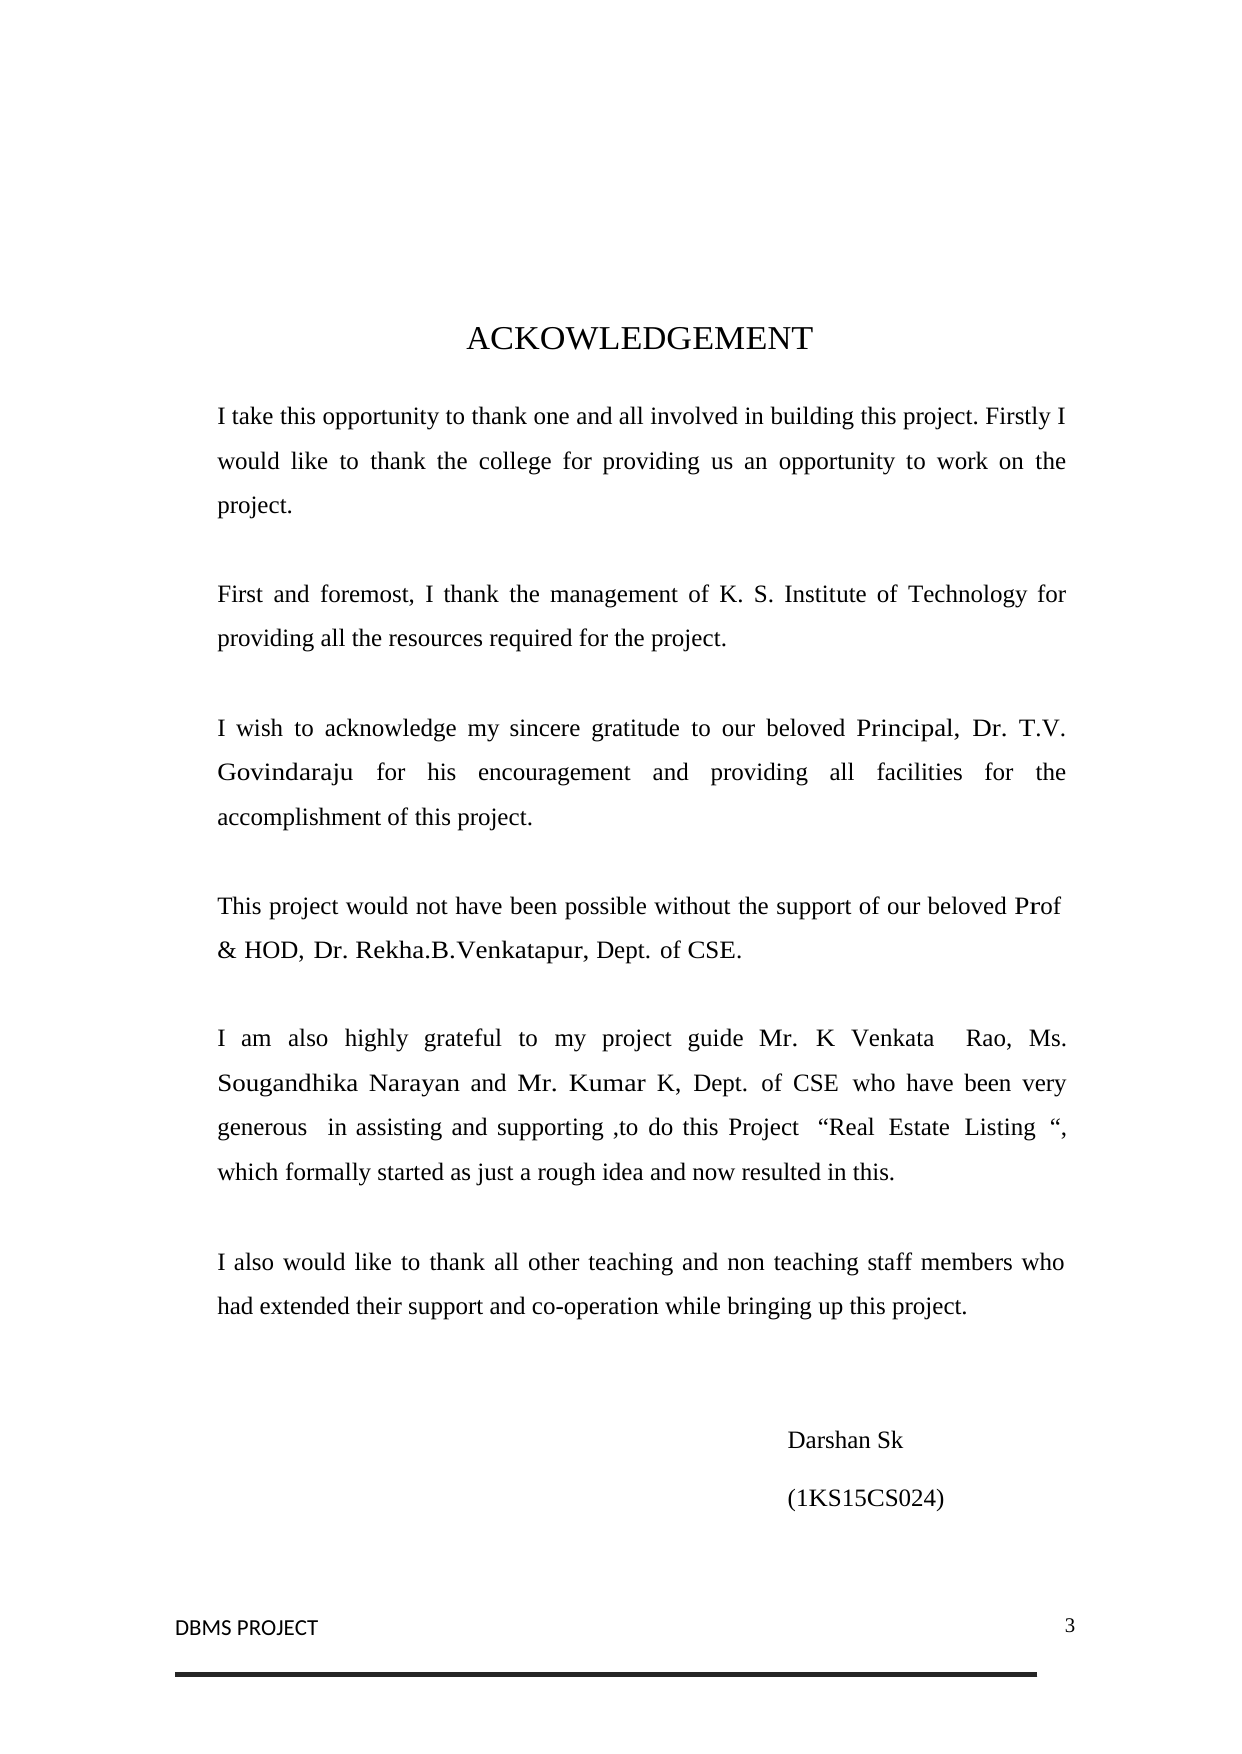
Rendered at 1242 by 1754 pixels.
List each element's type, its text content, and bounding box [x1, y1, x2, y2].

text I also would like to thank all other teaching and non teaching staff members who had extended their support and co-operation while bringing up this project. [217, 1247, 1065, 1319]
text ACKOWLEDGEMENT [460, 318, 819, 357]
text I take this opportunity to thank one and all involved in building this project. Firstly I would like to thank the college for providing us an opportunity to work on the project. [217, 401, 1066, 519]
text I am also highly grateful to my project guide Mr. K Venkata Rao, Ms. Sougandhika Narayan and Mr. Kumar K, Dept. of CSE who have been very generous in assisting and supporting ,to do this Project “Real Estate Listing “, which formally started as just a rough idea and now resulted in this. [217, 1023, 1067, 1186]
text & HOD, Dr. Rekha.B.Venkatapur, Dept. of CSE. [217, 935, 747, 964]
text Darshan Sk (1KS15CS024) [787, 1425, 950, 1512]
text This project would not have been possible without the support of our beloved Prof [217, 891, 1066, 920]
text First and foremost, I thank the management of K. S. Institute of Technology for providing all the resources required for the project. [217, 579, 1067, 652]
text I wish to acknowledge my sincere gratitude to our beloved Principal, Dr. T.V. Govindaraju for his encouragement and providing all facilities for the accomplishment of this project. [217, 713, 1067, 830]
